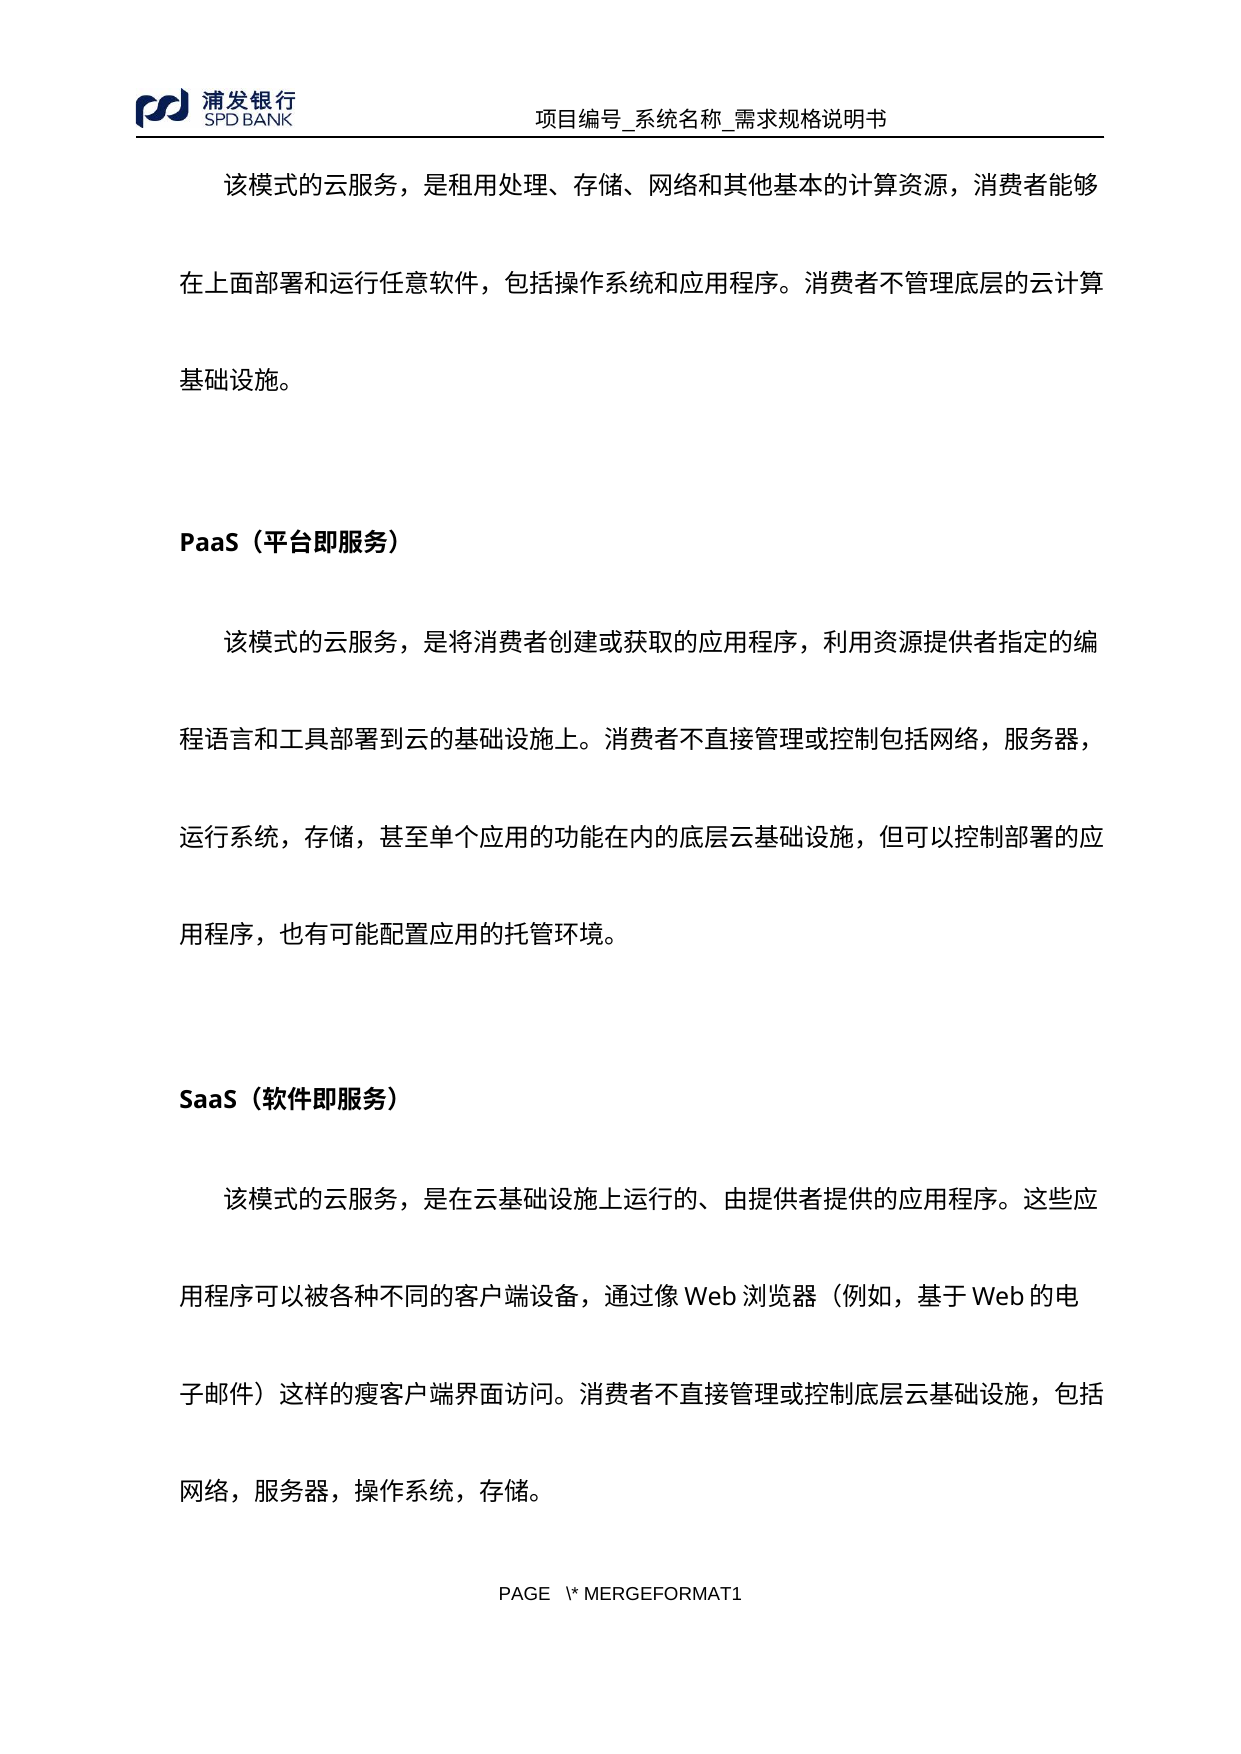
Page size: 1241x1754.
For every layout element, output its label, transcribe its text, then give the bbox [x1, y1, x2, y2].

picture [135, 88, 296, 128]
text PaaS（平台即服务） [136, 508, 1104, 573]
text SaaS（软件即服务） [136, 1066, 1104, 1131]
text 该模式的云服务，是租用处理、存储、网络和其他基本的计算资源，消费者能够在上面部署和运行任意软件，包括操作系统和应用程序。消费者不管理底层的云计算基础设施。 [179, 151, 1104, 411]
text 该模式的云服务，是在云基础设施上运行的、由提供者提供的应用程序。这些应用程序可以被各种不同的客户端设备，通过像Web浏览器（例如，基于Web的电子邮件）这样的瘦客户端界面访问。消费者不直接管理或控制底层云基础设施，包括网络，服务器，操作系统，存储。 [179, 1165, 1104, 1522]
text 该模式的云服务，是将消费者创建或获取的应用程序，利用资源提供者指定的编程语言和工具部署到云的基础设施上。消费者不直接管理或控制包括网络，服务器，运行系统，存储，甚至单个应用的功能在内的底层云基础设施，但可以控制部署的应用程序，也有可能配置应用的托管环境。 [179, 608, 1104, 965]
